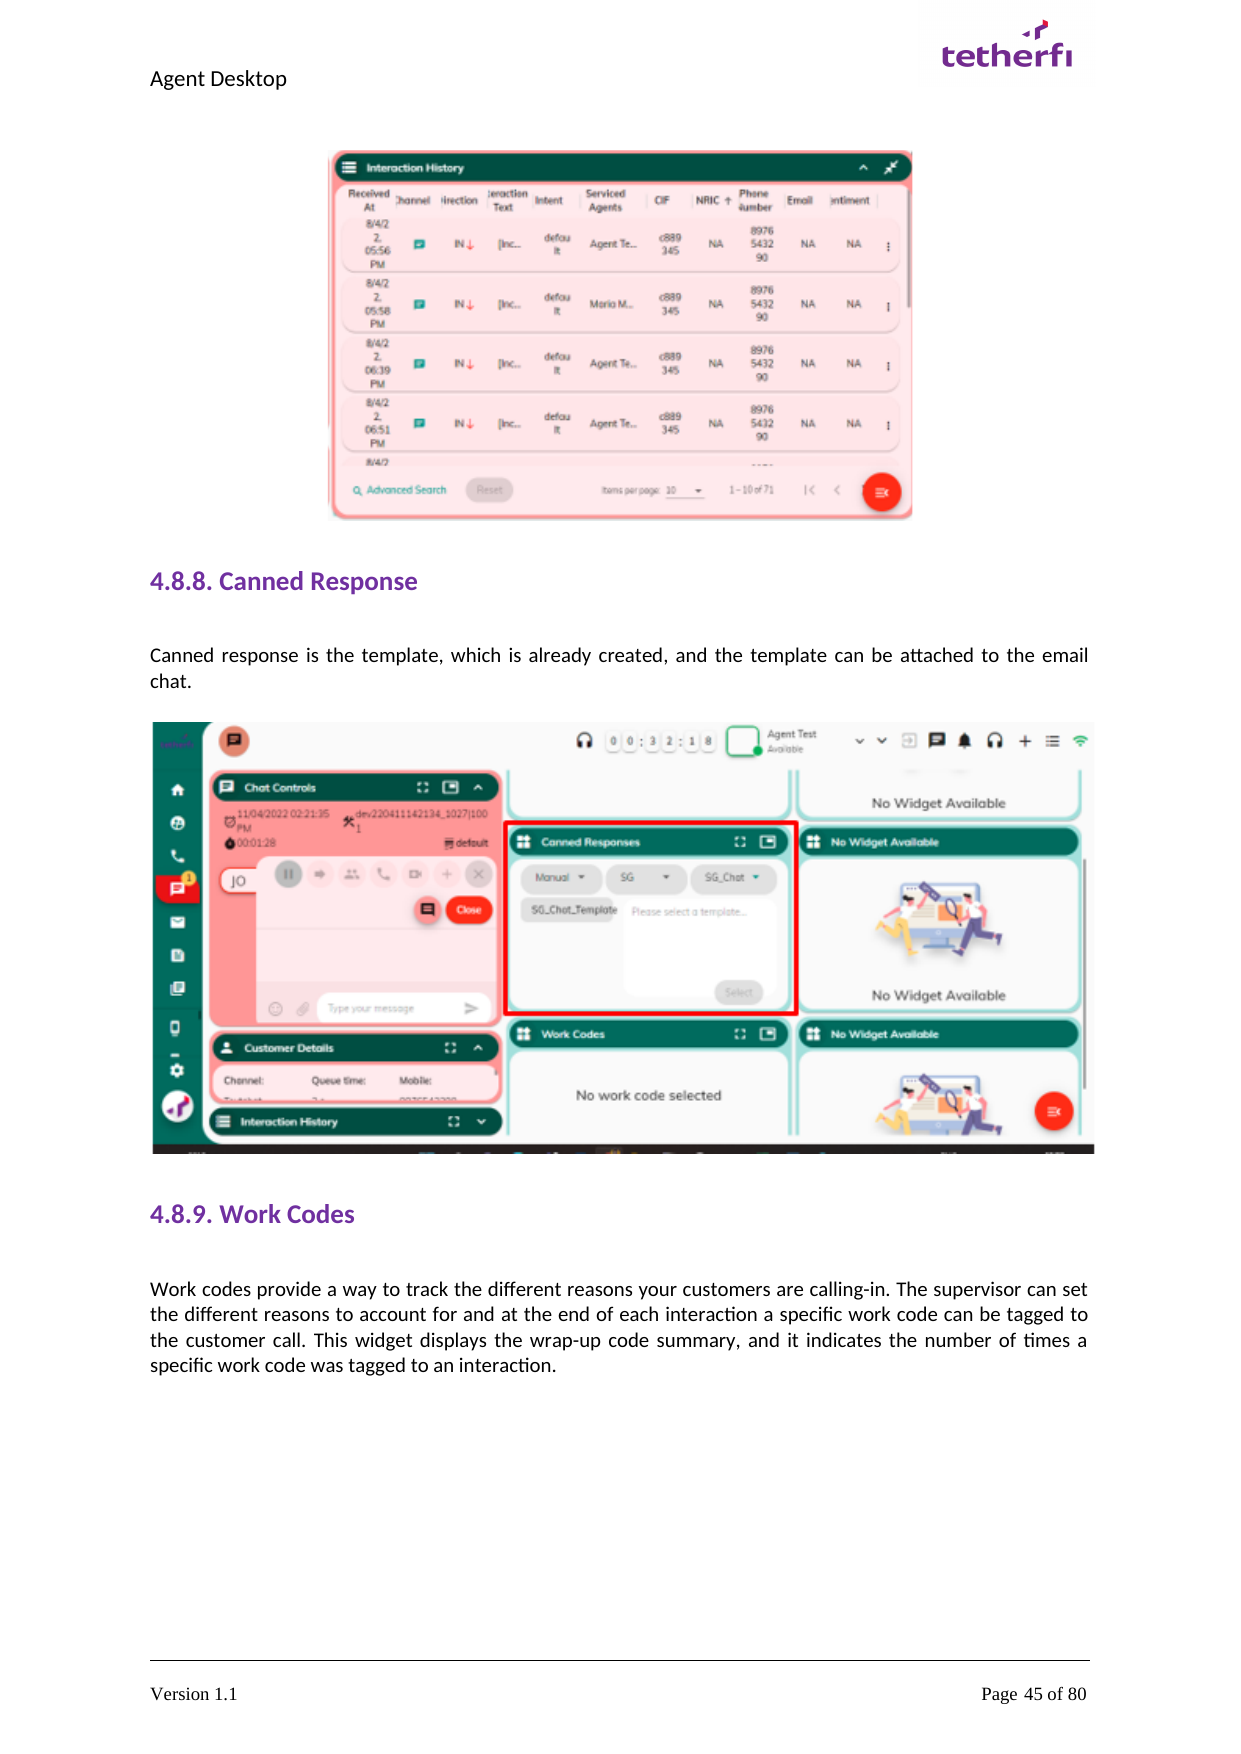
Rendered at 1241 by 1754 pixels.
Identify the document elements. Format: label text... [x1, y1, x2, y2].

text Canned response is the template, which is already created, and the template can be attached to the email chat. [150, 642, 1090, 693]
picture [918, 0, 1096, 87]
text Work codes provide a way to track the different reasons your customers are calling-in. The supervisor can set the different reasons to account for and at the end of each interaction a specific work code can be tagged to the customer call. This widget displays the wrap-up code summary, and it indicates the number of times a specific work code was tagged to an interaction. [150, 1276, 1090, 1378]
picture [327, 150, 913, 521]
subtitle Canned Response [150, 564, 922, 597]
picture [150, 722, 1096, 1154]
subtitle Work Codes [150, 1197, 922, 1230]
